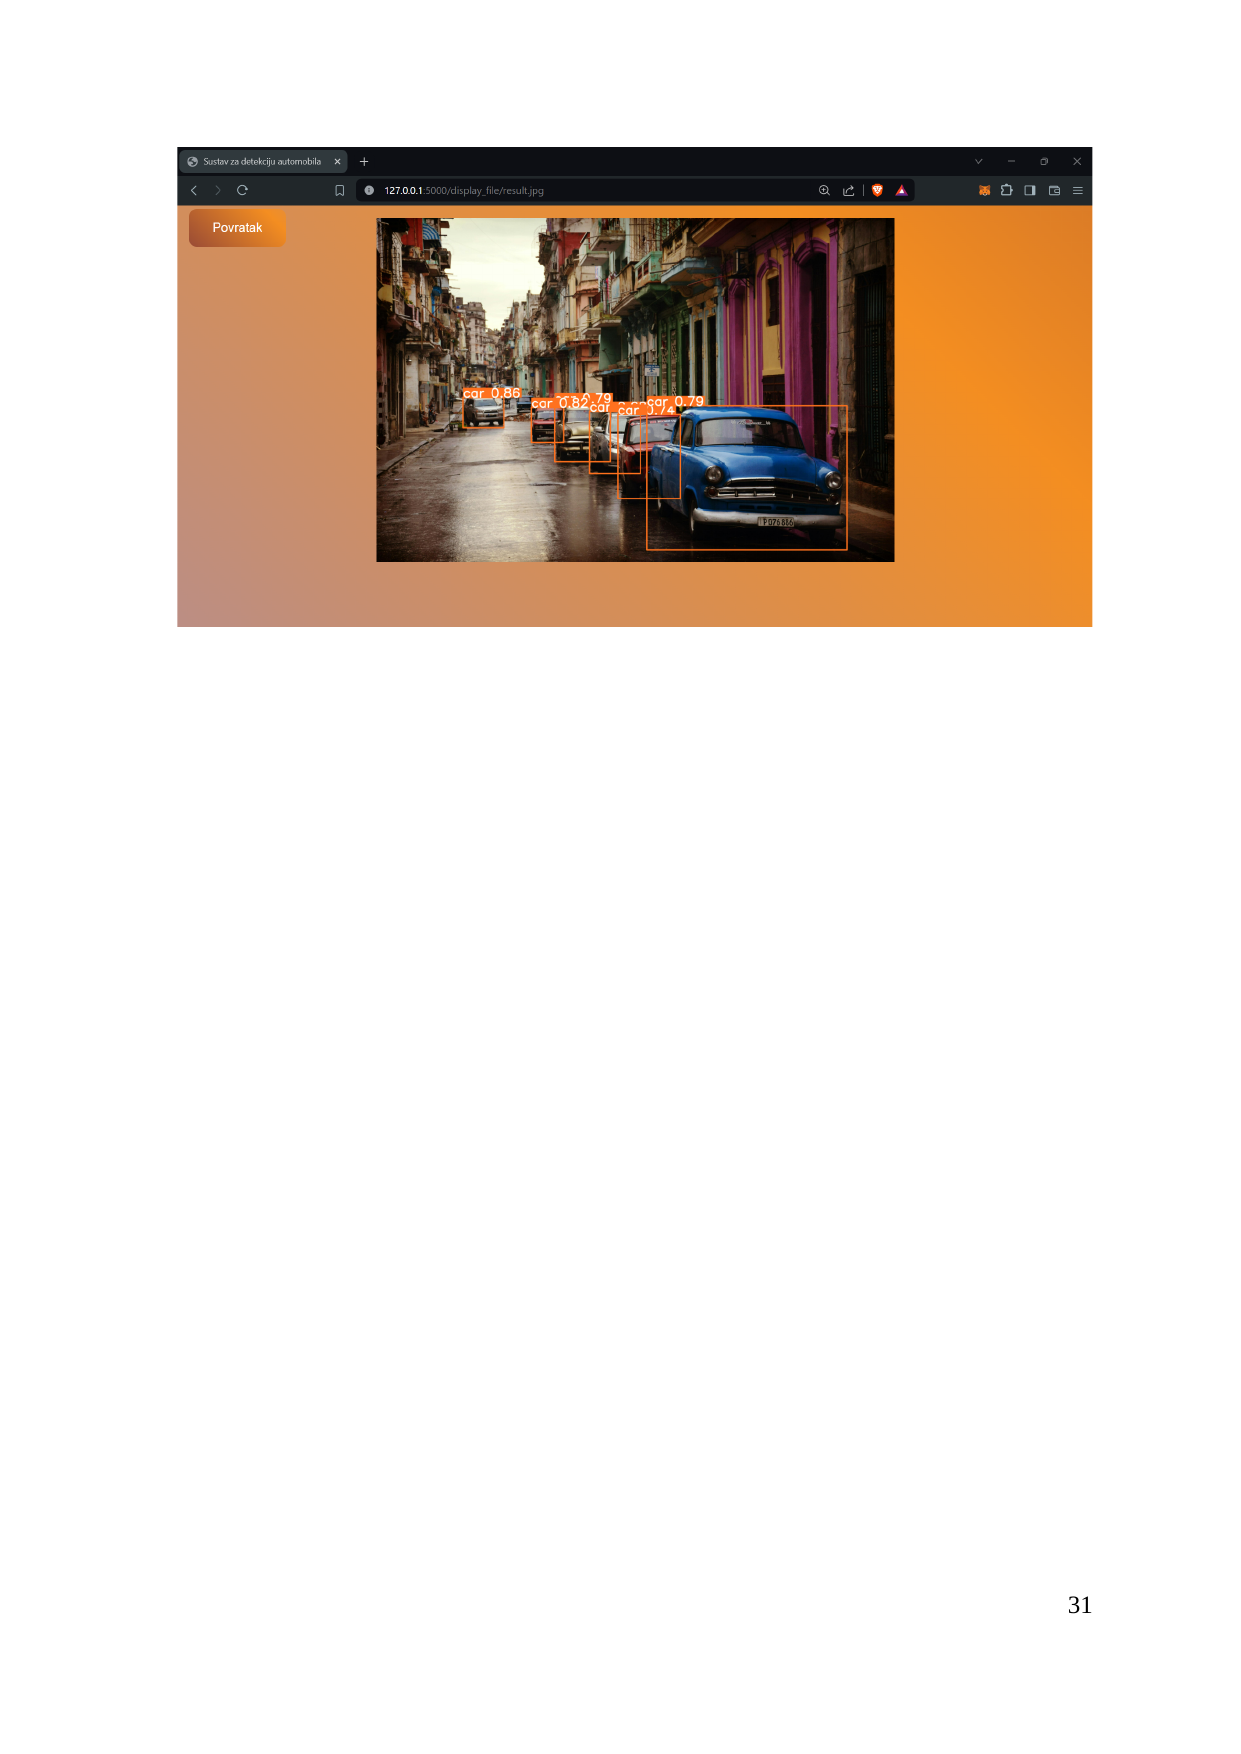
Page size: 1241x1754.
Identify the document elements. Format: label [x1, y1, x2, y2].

picture [177, 147, 1093, 627]
